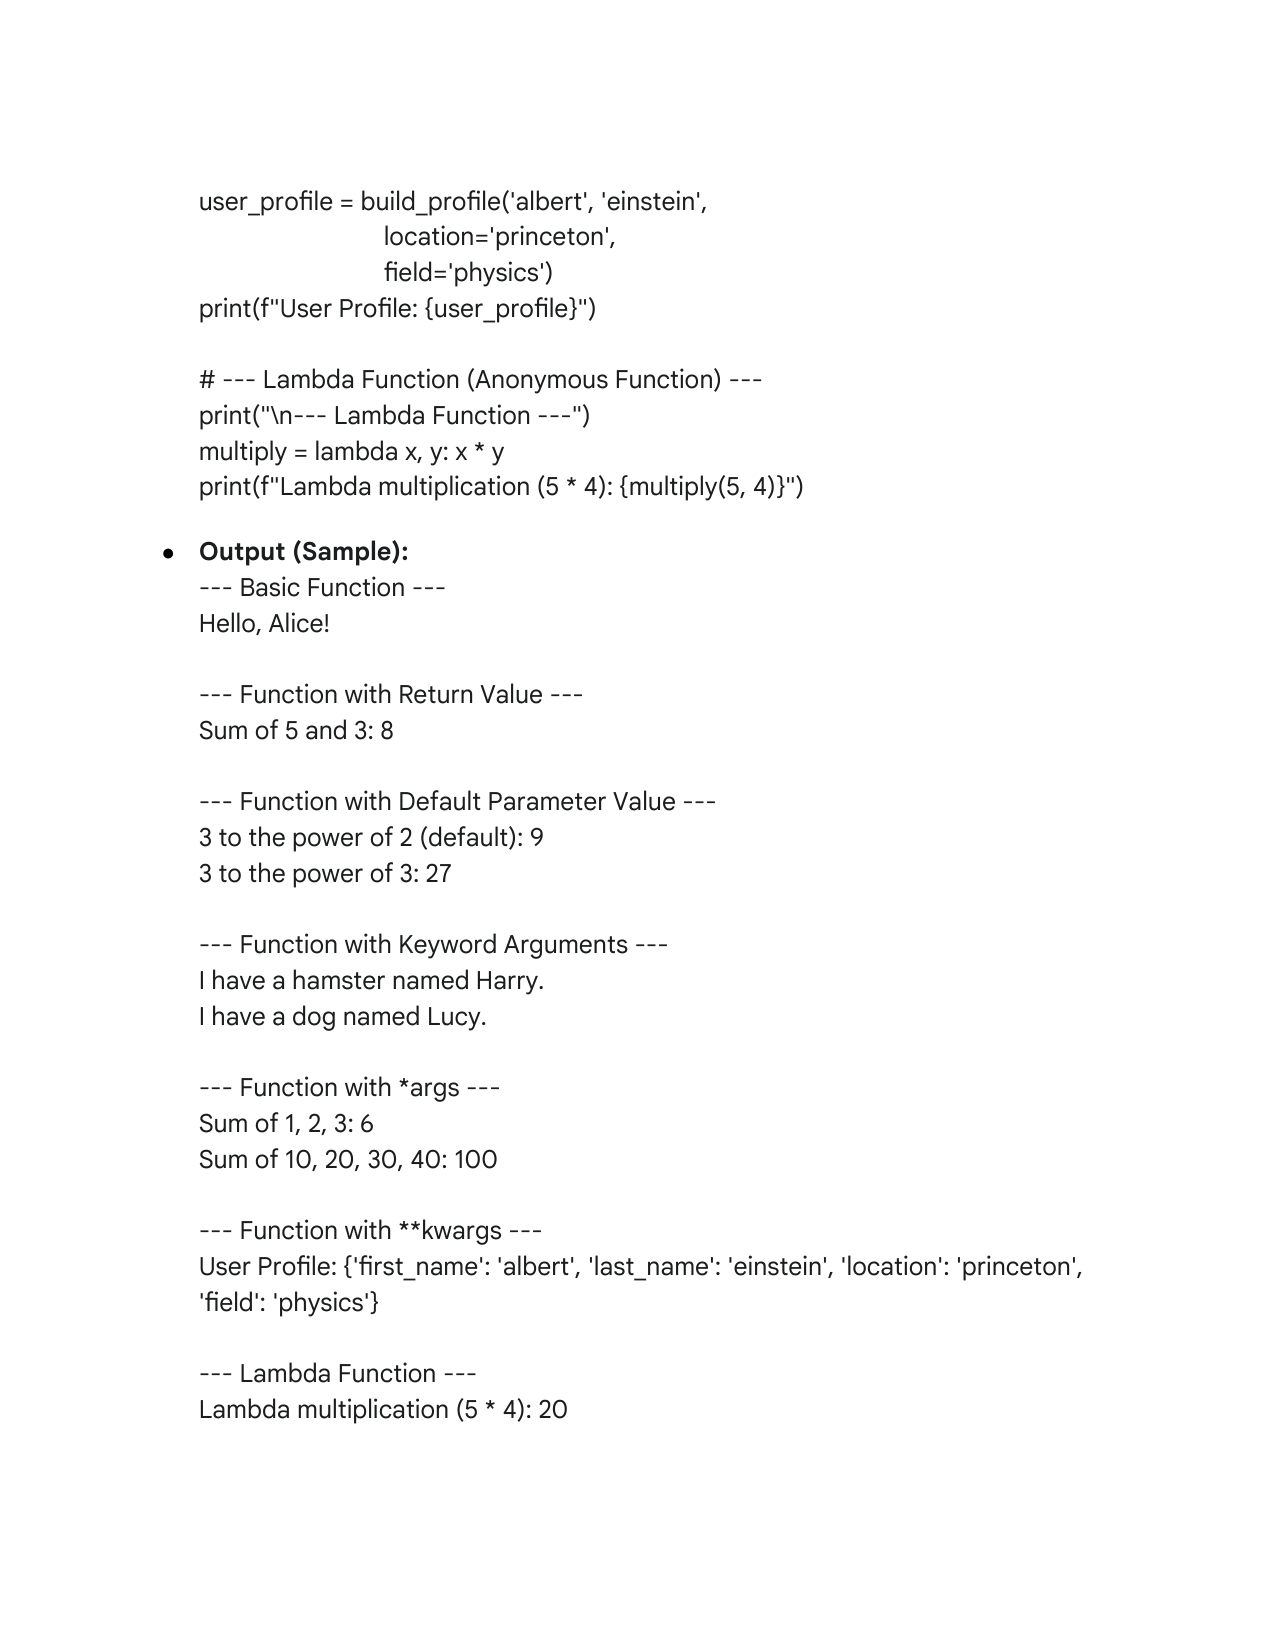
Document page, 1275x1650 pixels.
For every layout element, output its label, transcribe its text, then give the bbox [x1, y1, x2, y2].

list Output (Sample): --- Basic Function --- Hello, Alice! --- Function with Return Value --- Sum of 5 and 3: 8 --- Function with Default Parameter Value --- 3 to the power of 2 (default): 9 3 to the power of 3: 27 --- Function with Keyword Arguments --- I have a hamster named Harry. I have a dog named Lucy. --- Function with *args --- Sum of 1, 2, 3: 6 Sum of 10, 20, 30, 40: 100 --- Function with **kwargs --- User Profile: {'first_name': 'albert', 'last_name': 'einstein', 'location': 'princeton', 'field': 'physics'} --- Lambda Function --- Lambda multiplication (5 * 4): 20 [161, 537, 1125, 1455]
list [161, 150, 1125, 533]
